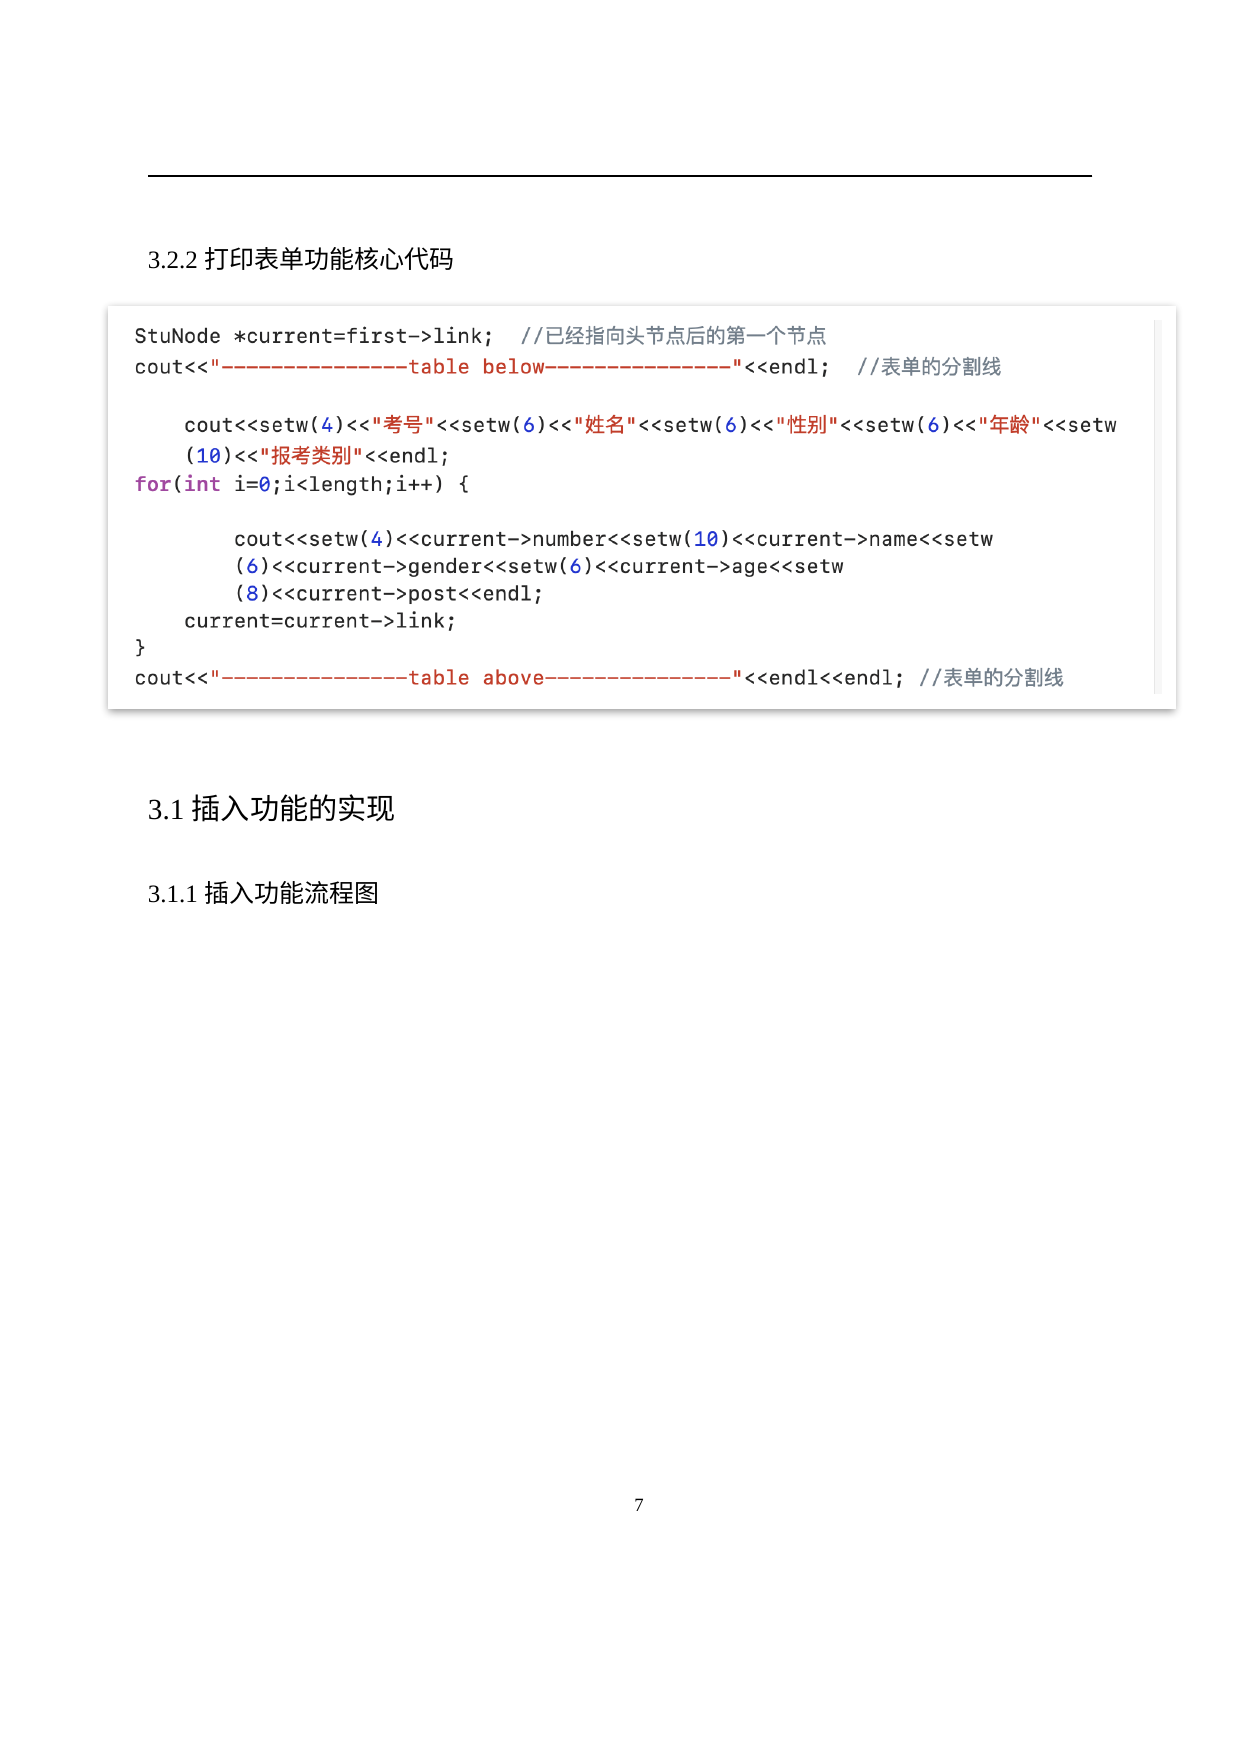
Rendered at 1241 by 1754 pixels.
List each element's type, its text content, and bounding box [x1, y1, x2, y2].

subtitle 3.2.2 打印表单功能核心代码 [148, 239, 1092, 275]
picture [123, 320, 1162, 694]
subtitle 3.1.1 插入功能流程图 [148, 874, 1092, 910]
subtitle 3.1 插入功能的实现 [148, 718, 1092, 827]
